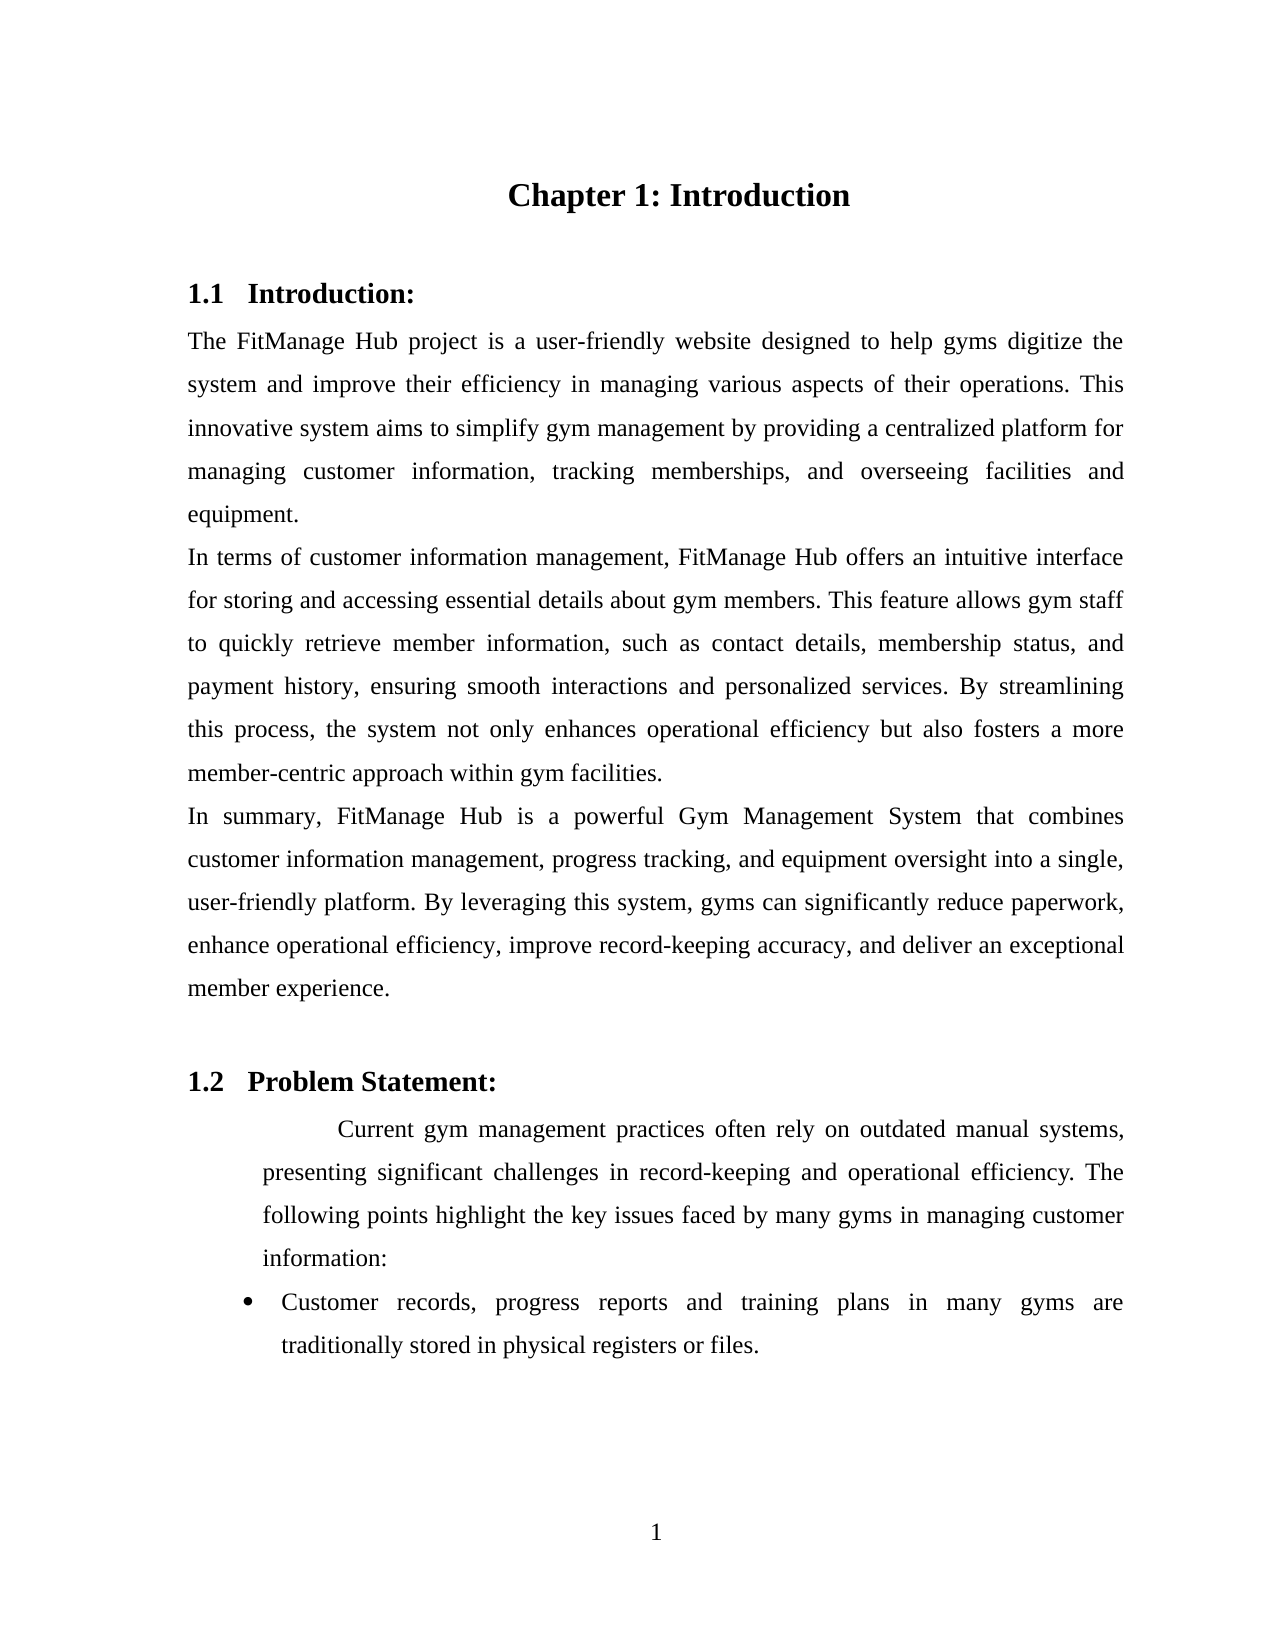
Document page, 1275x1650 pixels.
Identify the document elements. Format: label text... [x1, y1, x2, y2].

list Customer records, progress reports and training plans in many gyms are traditionally stored in physical registers or files. [244, 1287, 1125, 1358]
text In summary, FitManage Hub is a powerful Gym Management System that combines customer information management, progress tracking, and equipment oversight into a single, user-friendly platform. By leveraging this system, gyms can significantly reduce paperwork, enhance operational efficiency, improve record-keeping accuracy, and deliver an exceptional member experience. [187, 801, 1125, 1002]
subtitle Introduction: [187, 276, 1125, 310]
text The FitManage Hub project is a user-friendly website designed to help gyms digitize the system and improve their efficiency in managing various aspects of their operations. This innovative system aims to simplify gym management by providing a centralized platform for managing customer information, tracking memberships, and overseeing facilities and equipment. [187, 326, 1125, 528]
subtitle Problem Statement: [187, 1064, 1125, 1097]
text Current gym management practices often rely on outdated manual systems, presenting significant challenges in record-keeping and operational efficiency. The following points highlight the key issues faced by many gyms in managing customer information: [262, 1114, 1125, 1272]
text In terms of customer information management, FitManage Hub offers an intuitive interface for storing and accessing essential details about gym members. This feature allows gym staff to quickly retrieve member information, such as contact details, membership status, and payment history, ensuring smooth interactions and personalized services. By streamlining this process, the system not only enhances operational efficiency but also fosters a more member-centric approach within gym facilities. [187, 542, 1125, 786]
subtitle Chapter 1: Introduction [232, 175, 1125, 213]
